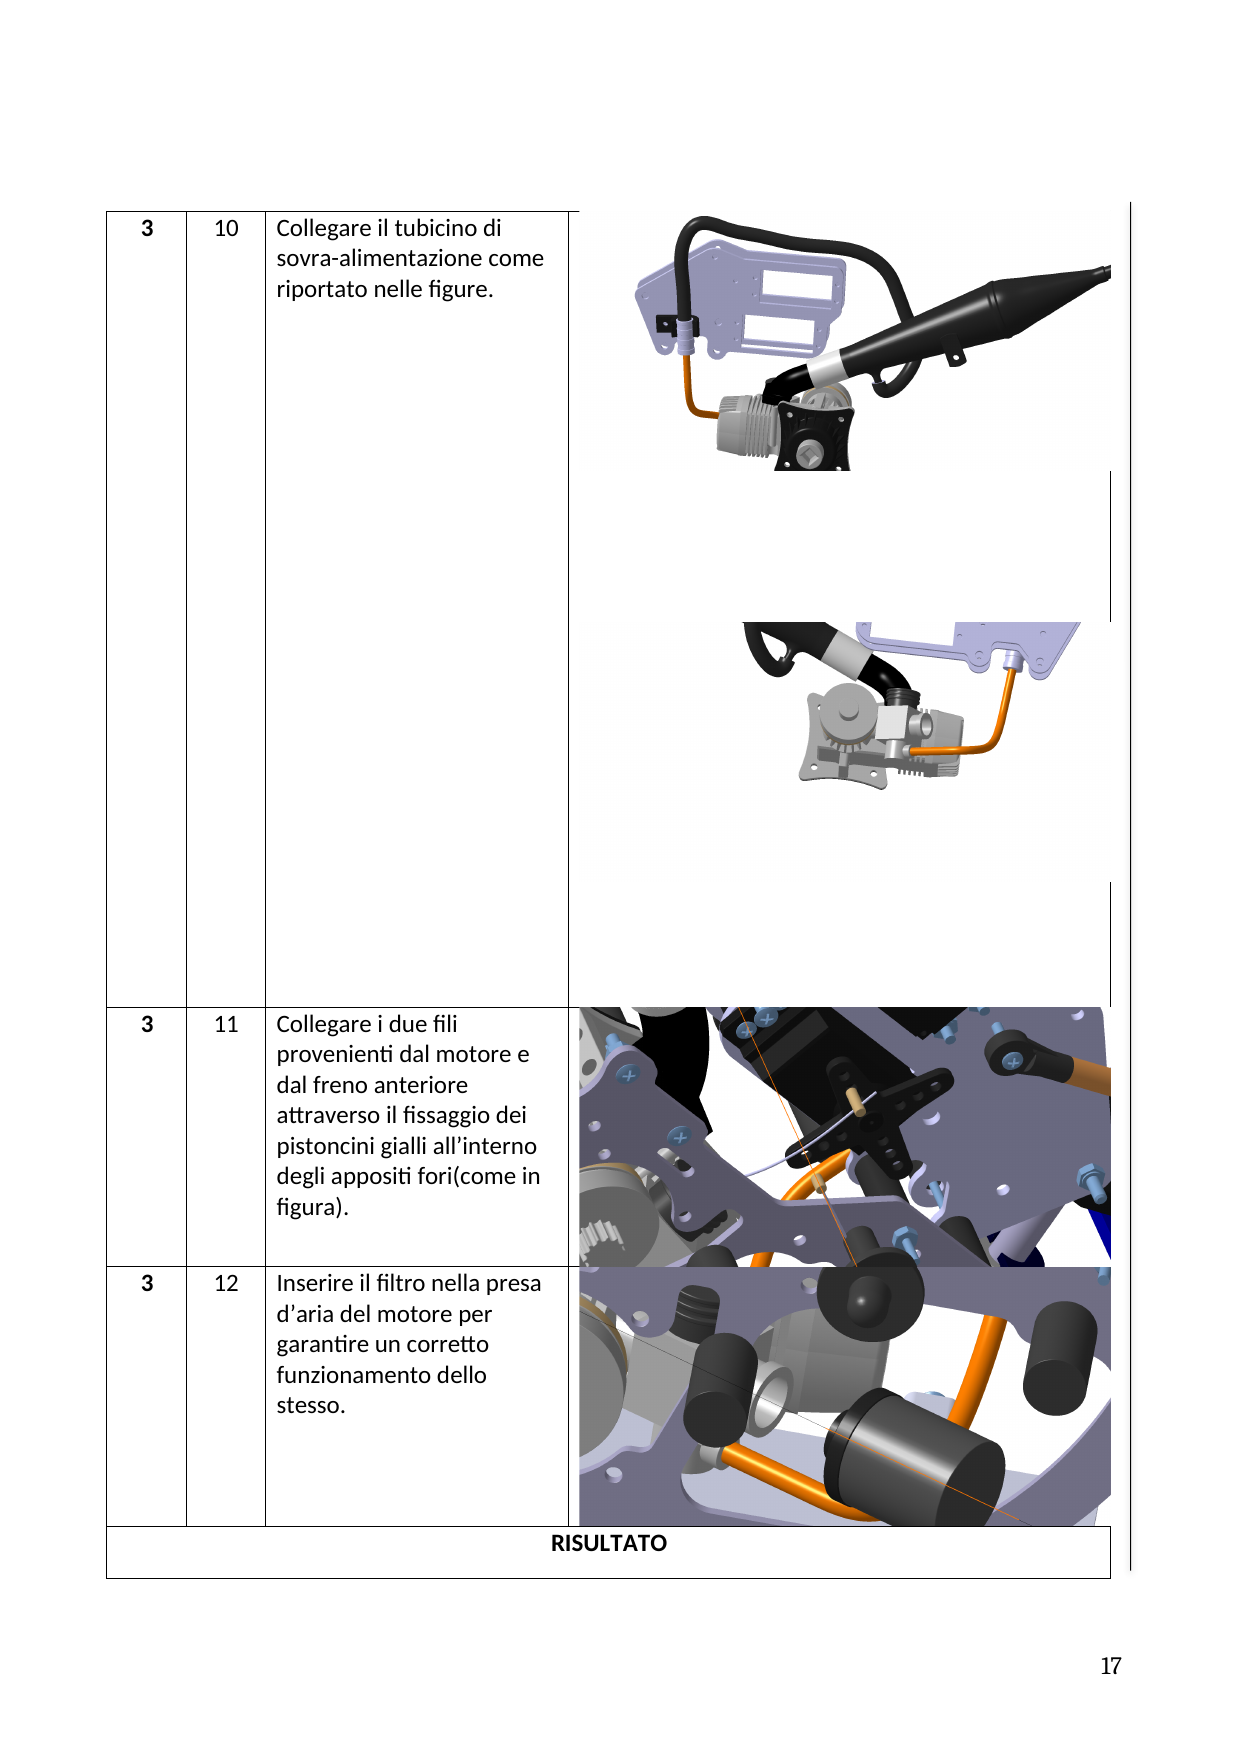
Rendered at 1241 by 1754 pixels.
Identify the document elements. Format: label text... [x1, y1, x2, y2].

picture [579, 211, 1111, 471]
picture [579, 1007, 1111, 1526]
table_cell 11 [187, 1008, 265, 1266]
table_cell 3 [107, 1008, 186, 1266]
table_cell 3 [107, 1267, 186, 1526]
table_cell 12 [187, 1267, 265, 1526]
picture [579, 622, 1111, 882]
table_cell [569, 1267, 579, 1526]
table_header [569, 212, 1110, 1007]
table_cell Inserire il filtro nella presa d’aria del motore per garantire un corretto funzionamento dello stesso. [266, 1267, 568, 1526]
table_header 10 [187, 212, 265, 1007]
table_header 3 [107, 212, 186, 1007]
table_cell Collegare i due fili provenienti dal motore e dal freno anteriore attraverso il fissaggio dei pistoncini gialli all’interno degli appositi fori(come in figura). [266, 1008, 568, 1266]
table_cell [569, 1008, 579, 1266]
table_cell RISULTATO [107, 1527, 1110, 1578]
table_header Collegare il tubicino di sovra-alimentazione come riportato nelle figure. [266, 212, 568, 1007]
